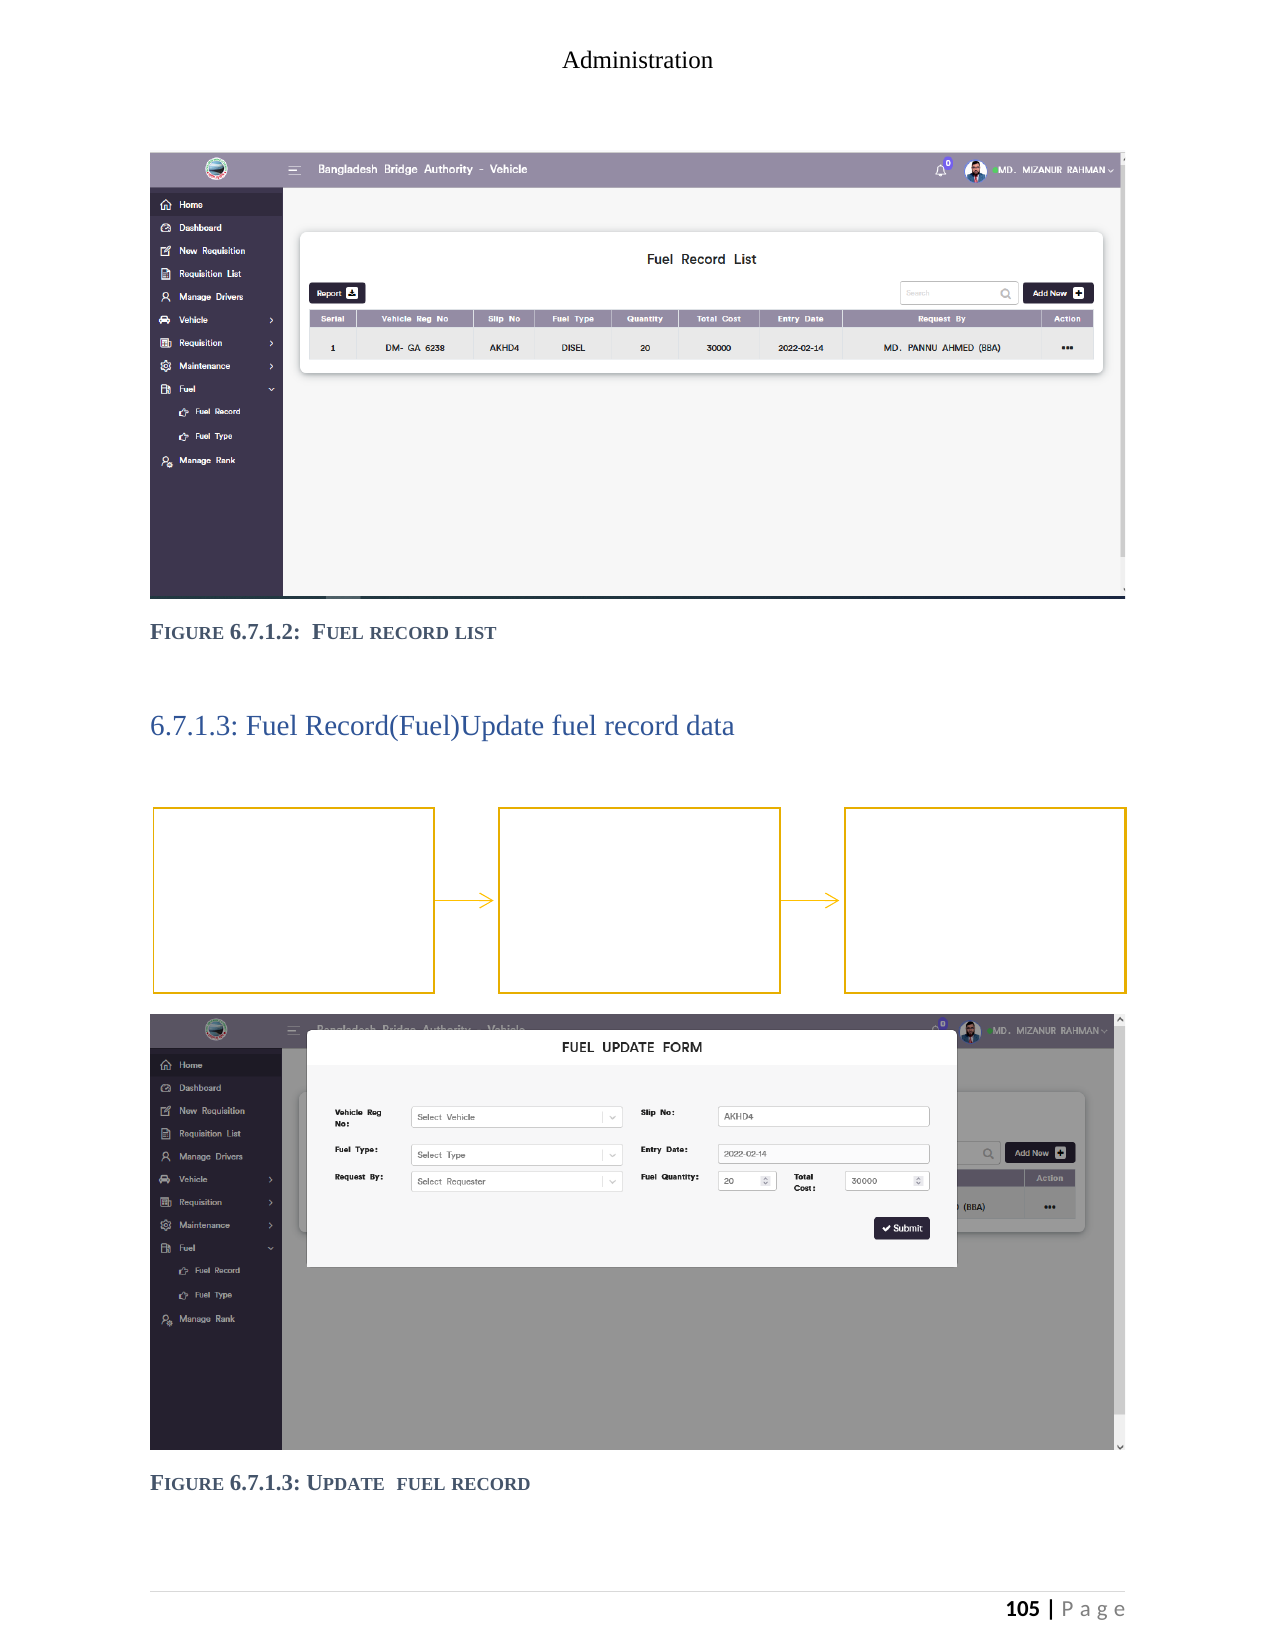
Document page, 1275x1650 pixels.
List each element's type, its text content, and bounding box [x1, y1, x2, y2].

text Figure 6.7.1.3: Update fuel record [150, 1469, 1125, 1495]
text Figure 6.7.1.2: Fuel record list [150, 618, 1125, 644]
picture [150, 1014, 1125, 1450]
picture [150, 150, 1125, 599]
subtitle 6.7.1.3: Fuel Record(Fuel)Update fuel record data [150, 708, 1125, 741]
